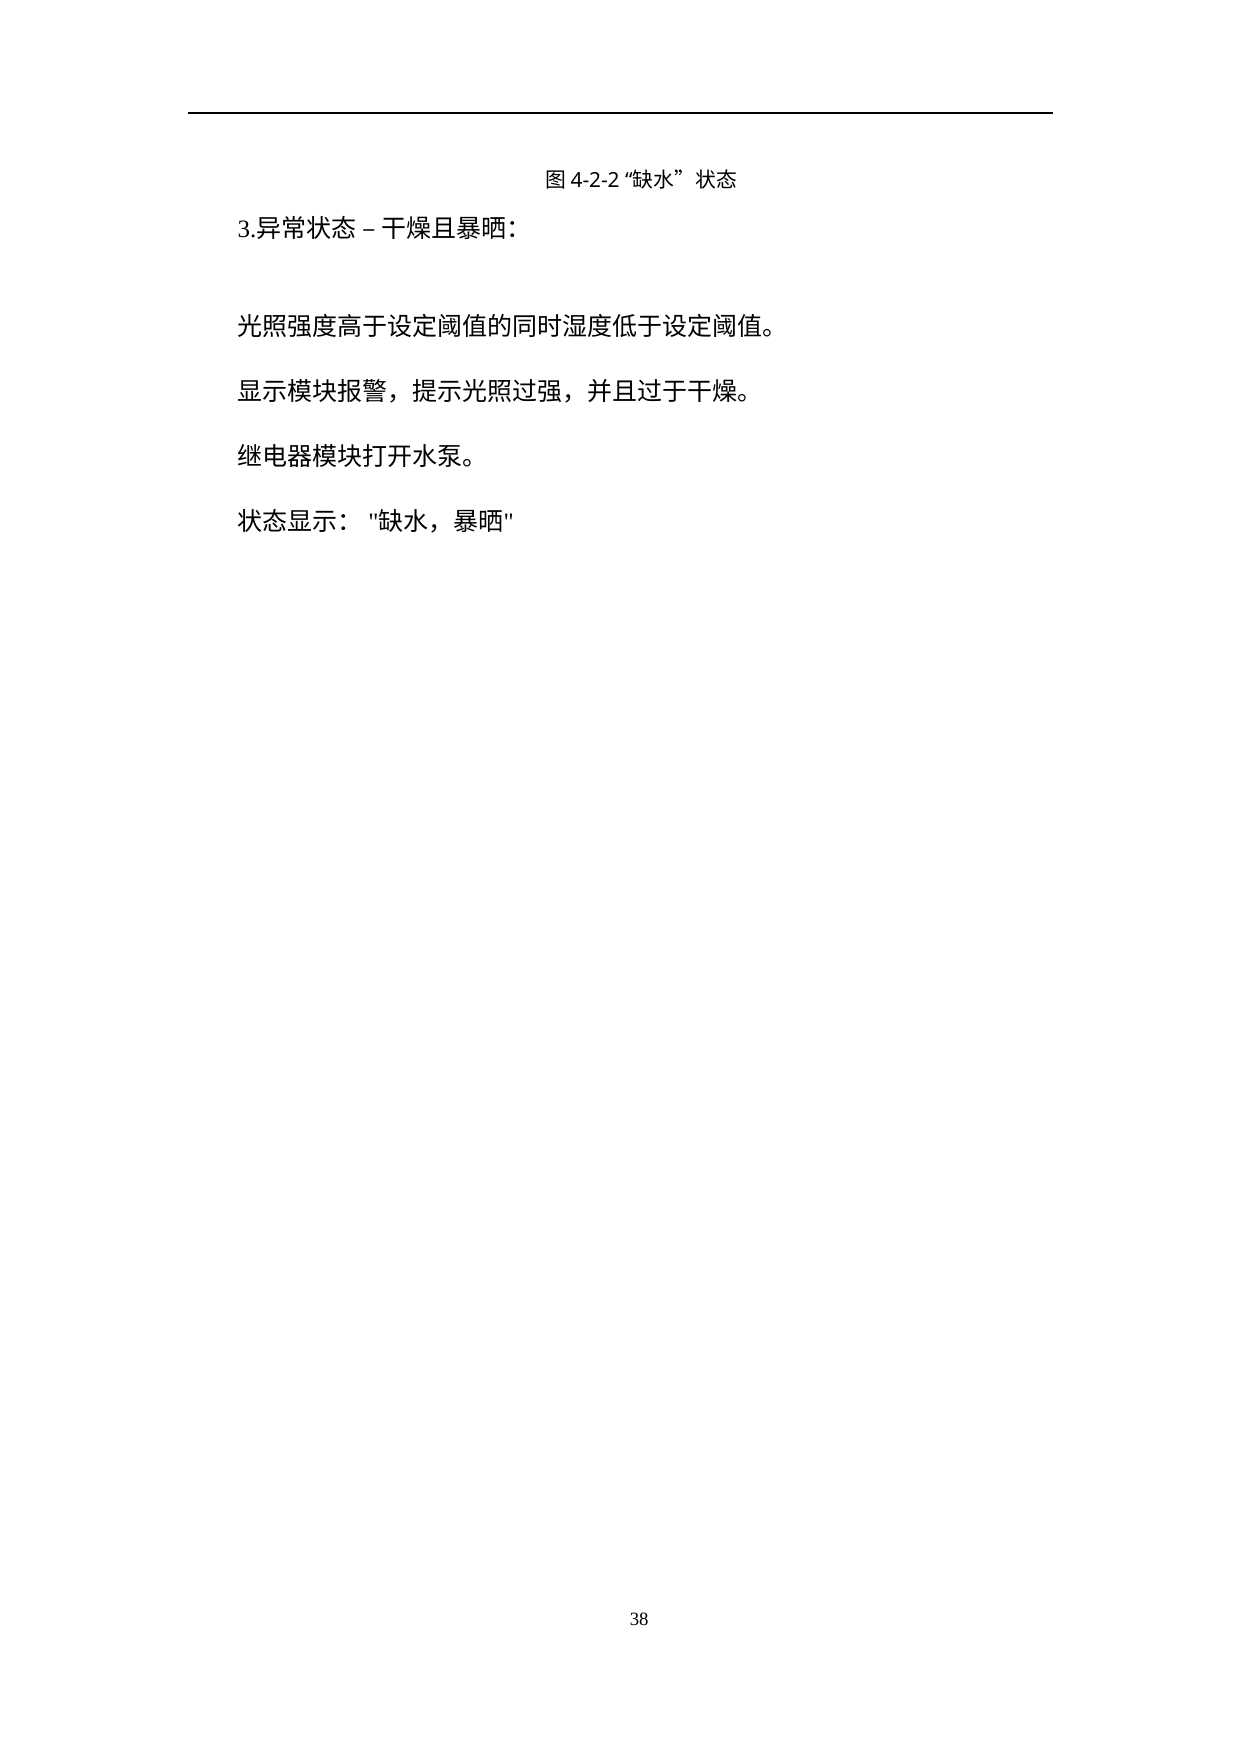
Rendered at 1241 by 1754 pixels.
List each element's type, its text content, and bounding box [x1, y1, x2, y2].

text 继电器模块打开水泵。 [187, 422, 1053, 487]
text 3.异常状态 – 干燥且暴晒： [187, 194, 1053, 259]
text 显示模块报警，提示光照过强，并且过于干燥。 [187, 357, 1053, 422]
text 光照强度高于设定阈值的同时湿度低于设定阈值。 [187, 292, 1053, 357]
text 状态显示： "缺水，暴晒" [187, 487, 1053, 552]
text 图4-2-2 “缺水”状态 [187, 162, 1053, 194]
